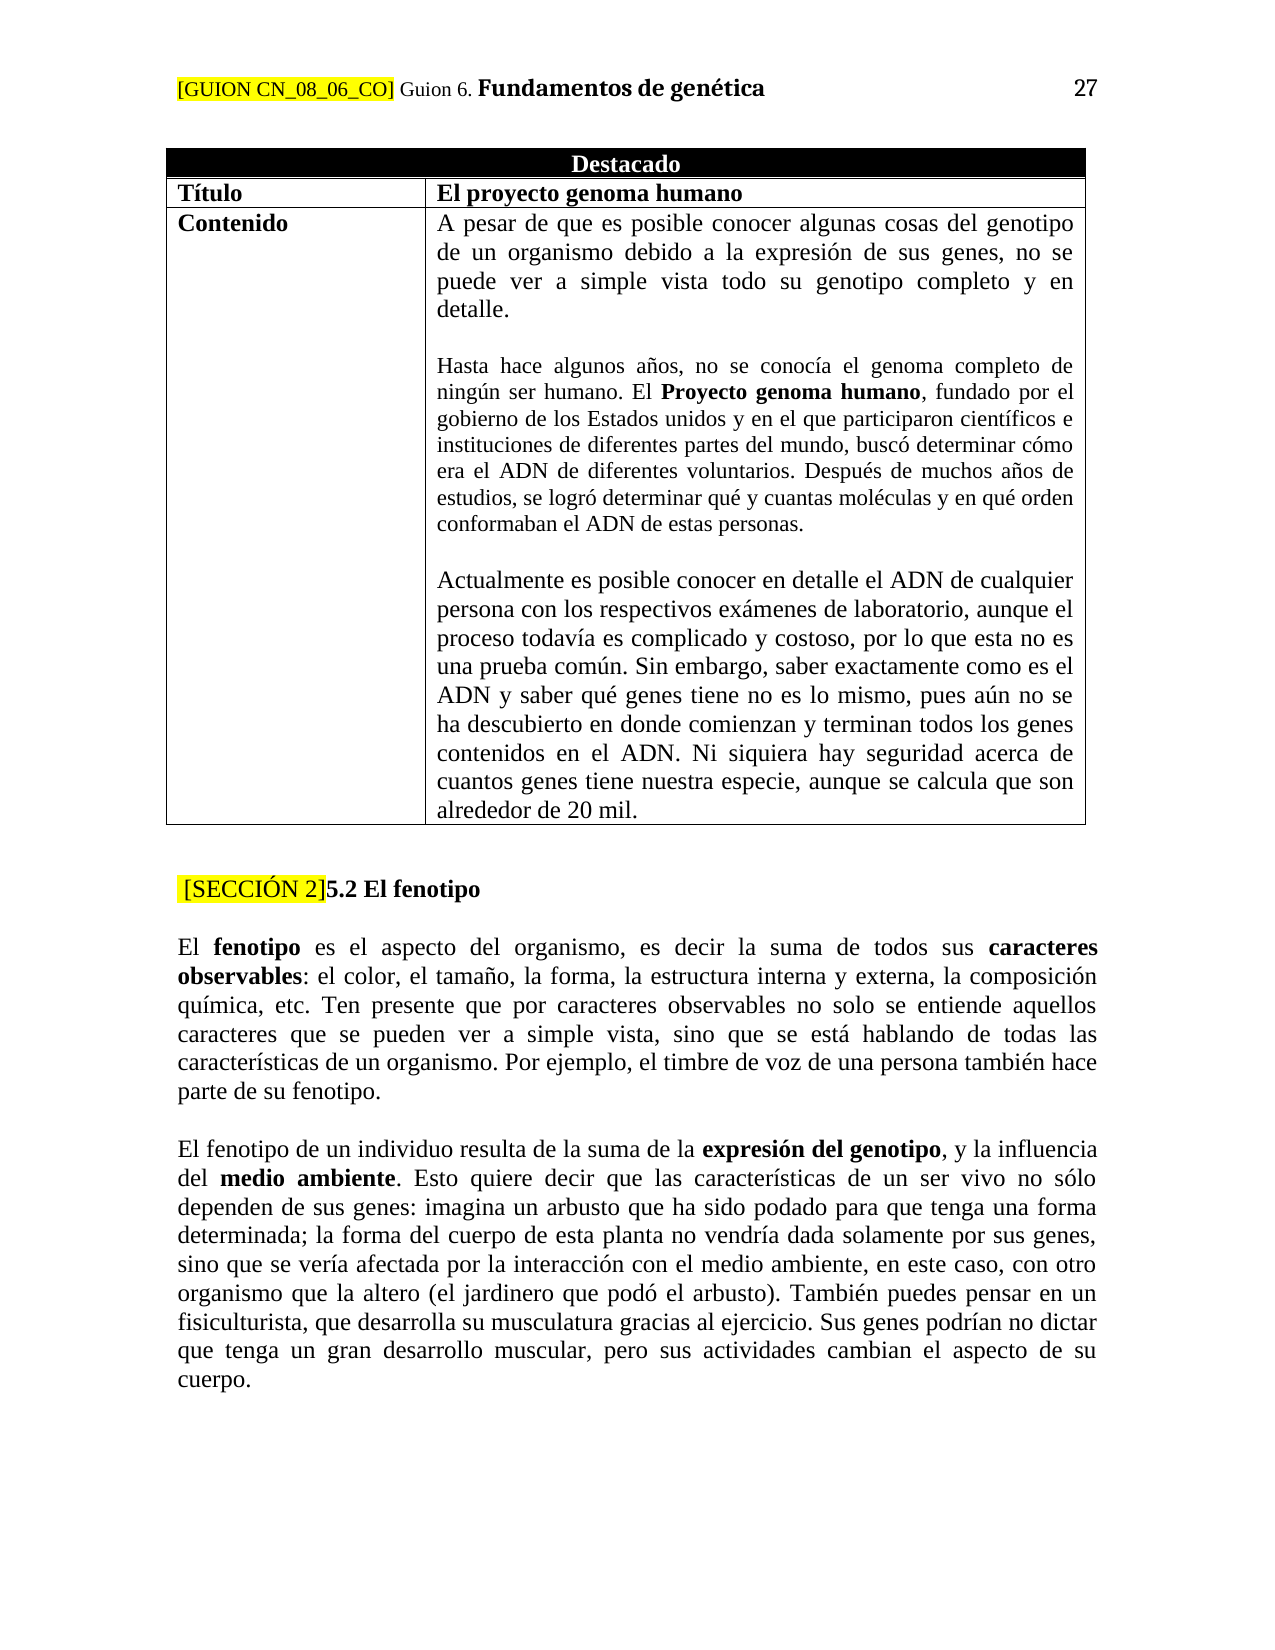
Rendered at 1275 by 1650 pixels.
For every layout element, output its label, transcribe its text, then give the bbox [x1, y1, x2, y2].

table_cell El proyecto genoma humano [426, 179, 1085, 207]
table_header Destacado [167, 149, 1085, 177]
text El fenotipo es el aspecto del organismo, es decir la suma de todos sus caracteres observables: el color, el tamaño, la forma, la estructura interna y externa, la composición química, etc. Ten presente que por caracteres observables no solo se entiende aquellos caracteres que se pueden ver a simple vista, sino que se está hablando de todas las características de un organismo. Por ejemplo, el timbre de voz de una persona también hace parte de su fenotipo. [177, 932, 1098, 1105]
table_cell A pesar de que es posible conocer algunas cosas del genotipo de un organismo debido a la expresión de sus genes, no se puede ver a simple vista todo su genotipo completo y en detalle. Hasta hace algunos años, no se conocía el genoma completo de ningún ser humano. El Proyecto genoma humano, fundado por el gobierno de los Estados unidos y en el que participaron científicos e instituciones de diferentes partes del mundo, buscó determinar cómo era el ADN de diferentes voluntarios. Después de muchos años de estudios, se logró determinar qué y cuantas moléculas y en qué orden conformaban el ADN de estas personas. Actualmente es posible conocer en detalle el ADN de cualquier persona con los respectivos exámenes de laboratorio, aunque el proceso todavía es complicado y costoso, por lo que esta no es una prueba común. Sin embargo, saber exactamente como es el ADN y saber qué genes tiene no es lo mismo, pues aún no se ha descubierto en donde comienzan y terminan todos los genes contenidos en el ADN. Ni siquiera hay seguridad acerca de cuantos genes tiene nuestra especie, aunque se calcula que son alrededor de 20 mil. [426, 208, 1085, 824]
table_cell Contenido [167, 208, 425, 824]
text [SECCIÓN 2]5.2 El fenotipo [177, 874, 1098, 903]
text El fenotipo de un individuo resulta de la suma de la expresión del genotipo, y la influencia del medio ambiente. Esto quiere decir que las características de un ser vivo no sólo dependen de sus genes: imagina un arbusto que ha sido podado para que tenga una forma determinada; la forma del cuerpo de esta planta no vendría dada solamente por sus genes, sino que se vería afectada por la interacción con el medio ambiente, en este caso, con otro organismo que la altero (el jardinero que podó el arbusto). También puedes pensar en un fisiculturista, que desarrolla su musculatura gracias al ejercicio. Sus genes podrían no dictar que tenga un gran desarrollo muscular, pero sus actividades cambian el aspecto de su cuerpo. [177, 1134, 1098, 1393]
table_cell Título [167, 179, 425, 207]
